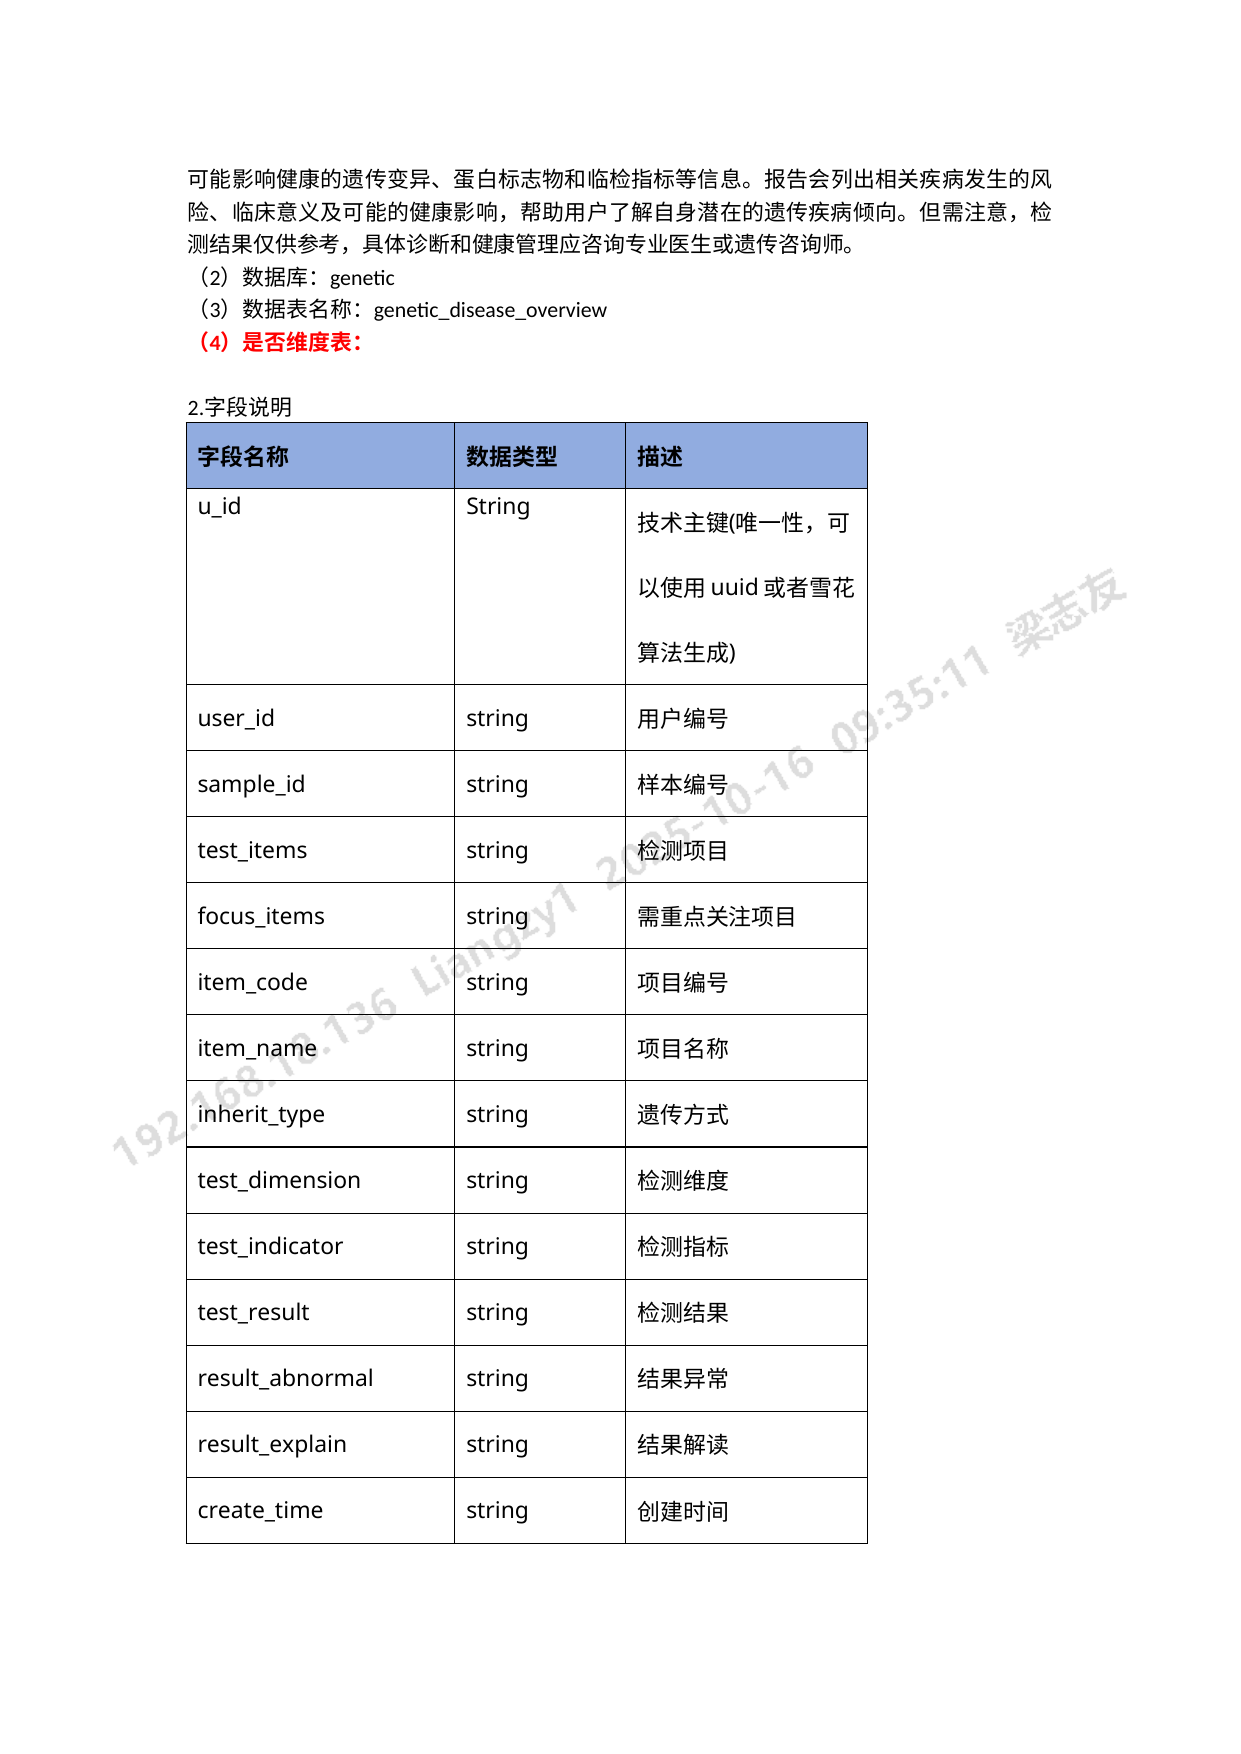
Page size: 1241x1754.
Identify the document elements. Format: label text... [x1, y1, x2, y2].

table_cell string [455, 1478, 625, 1543]
table_cell inherit_type [187, 1081, 454, 1146]
table_cell string [455, 1214, 625, 1278]
table_cell 检测维度 [626, 1148, 867, 1212]
table_cell 检测结果 [626, 1280, 867, 1344]
list （4）是否维度表： [187, 324, 1053, 357]
table_cell string [455, 685, 625, 750]
list （2）数据库：genetic [187, 259, 1053, 292]
table_cell 结果异常 [626, 1346, 867, 1411]
table_cell focus_items [187, 883, 454, 948]
list （3）数据表名称：genetic_disease_overview [187, 292, 1053, 324]
table_cell string [455, 883, 625, 948]
table_cell 技术主键(唯一性，可以使用uuid或者雪花算法生成) [626, 489, 867, 684]
table_cell 创建时间 [626, 1478, 867, 1543]
table_cell sample_id [187, 751, 454, 816]
table_cell item_code [187, 949, 454, 1014]
table_cell result_abnormal [187, 1346, 454, 1411]
table_cell string [455, 1081, 625, 1146]
table_cell create_time [187, 1478, 454, 1543]
table_cell 样本编号 [626, 751, 867, 816]
list 2.字段说明 [187, 389, 1053, 422]
table_cell test_dimension [187, 1148, 454, 1212]
table_cell item_name [187, 1015, 454, 1080]
table_header 描述 [626, 423, 867, 488]
table_cell string [455, 751, 625, 816]
table_header 数据类型 [455, 423, 625, 488]
table_cell result_explain [187, 1412, 454, 1477]
table_header 字段名称 [187, 423, 454, 488]
table_cell test_indicator [187, 1214, 454, 1278]
table_cell 检测指标 [626, 1214, 867, 1278]
table_cell 结果解读 [626, 1412, 867, 1477]
table_cell string [455, 949, 625, 1014]
table_cell test_result [187, 1280, 454, 1344]
table_cell 用户编号 [626, 685, 867, 750]
table_cell 遗传方式 [626, 1081, 867, 1146]
table_cell String [455, 489, 625, 684]
table_cell string [455, 1015, 625, 1080]
table_cell 需重点关注项目 [626, 883, 867, 948]
table_cell u_id [187, 489, 454, 684]
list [187, 162, 1053, 259]
table_cell 检测项目 [626, 817, 867, 882]
table_cell string [455, 1148, 625, 1212]
table_cell 项目名称 [626, 1015, 867, 1080]
table_cell user_id [187, 685, 454, 750]
table_cell test_items [187, 817, 454, 882]
table_cell string [455, 1412, 625, 1477]
table_cell string [455, 1346, 625, 1411]
table_cell string [455, 1280, 625, 1344]
table_cell 项目编号 [626, 949, 867, 1014]
table_cell string [455, 817, 625, 882]
